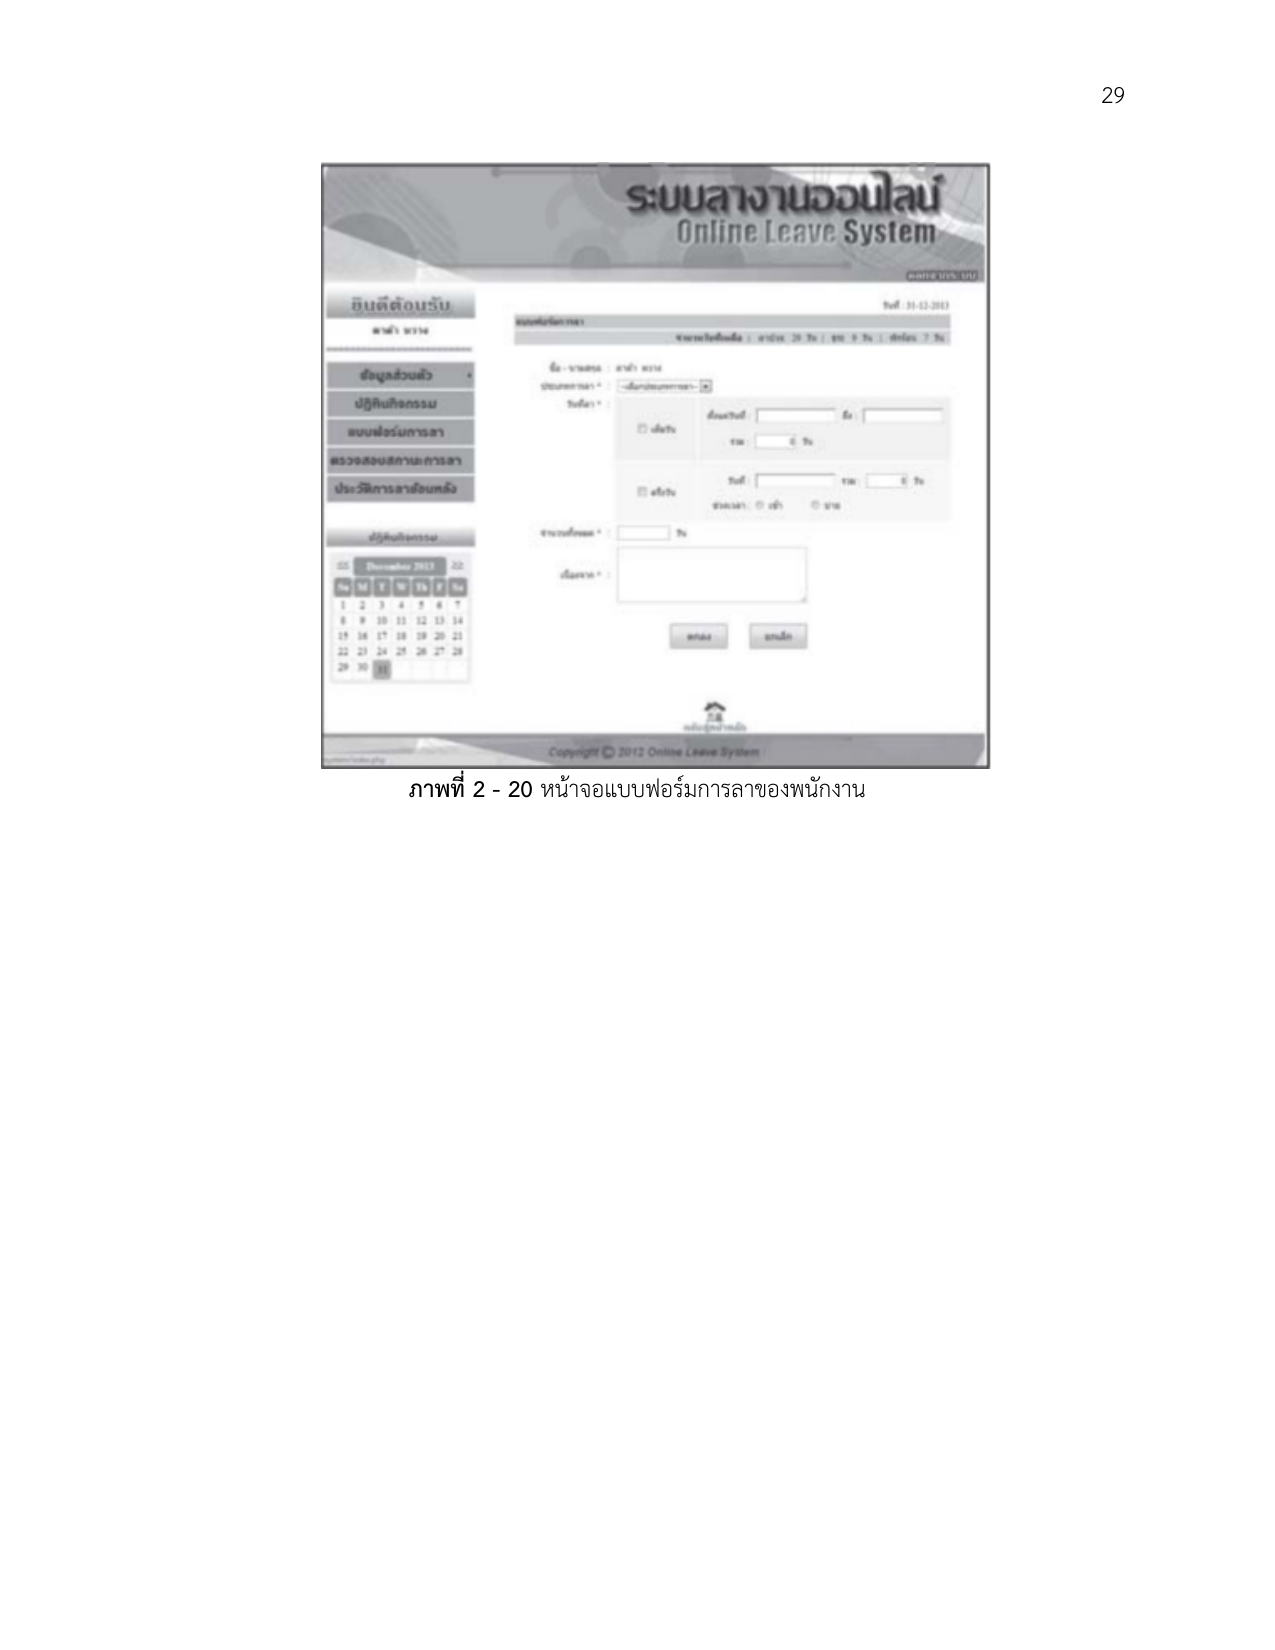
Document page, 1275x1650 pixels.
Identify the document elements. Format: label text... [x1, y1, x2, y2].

text ภาพที่ 2 - 20 หน้าจอแบบฟอร์มการลาของพนักงาน [150, 769, 1125, 812]
picture [321, 162, 992, 769]
